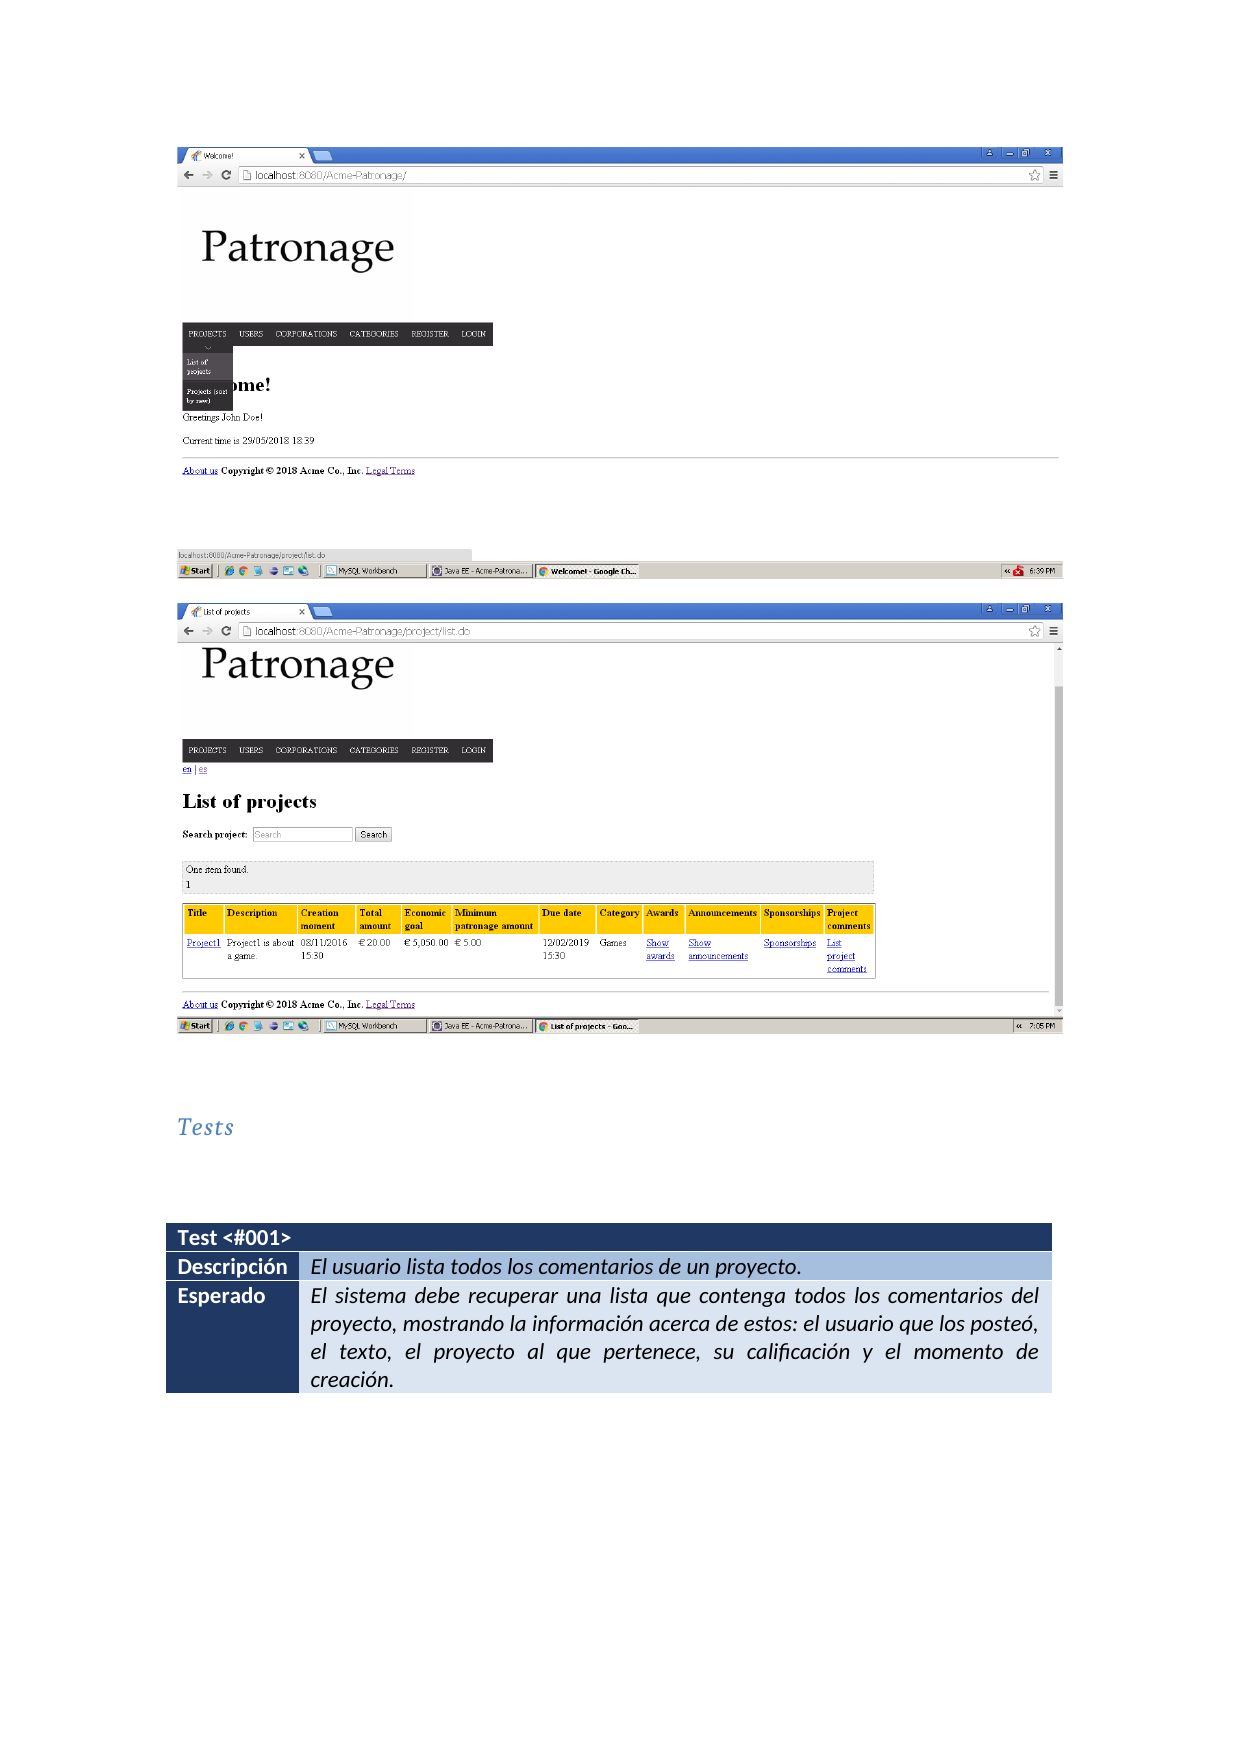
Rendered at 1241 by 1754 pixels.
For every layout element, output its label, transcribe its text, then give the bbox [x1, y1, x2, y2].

table_header Test <#001> [166, 1223, 1052, 1251]
picture [177, 147, 1063, 579]
table_cell El usuario lista todos los comentarios de un proyecto. [299, 1252, 1052, 1280]
table_cell Esperado [166, 1281, 299, 1393]
picture [177, 603, 1063, 1034]
text Tests [177, 1112, 1063, 1141]
table_cell Descripción [166, 1252, 299, 1280]
